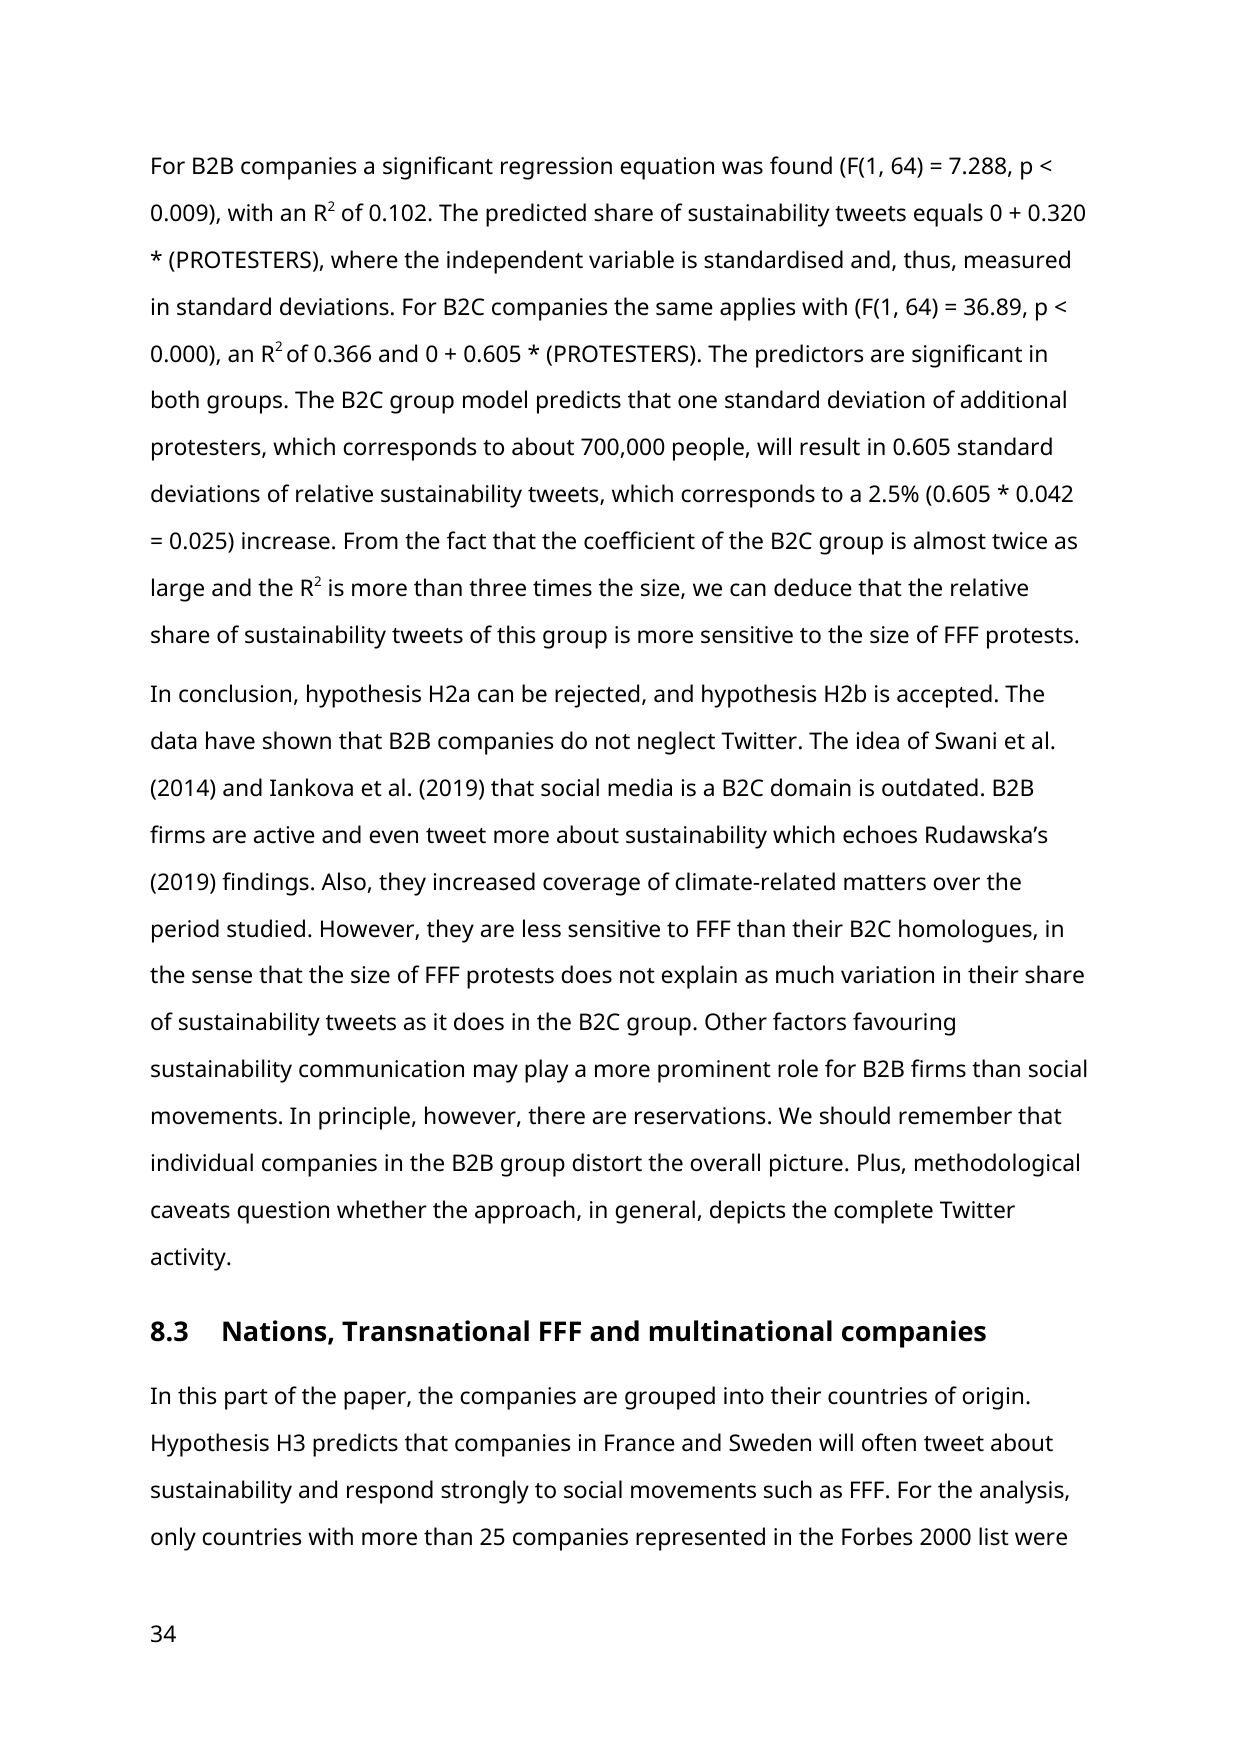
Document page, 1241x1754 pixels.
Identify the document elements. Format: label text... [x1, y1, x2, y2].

text For B2B companies a significant regression equation was found (F(1, 64) = 7.288, p < 0.009), with an R2 of 0.102. The predicted share of sustainability tweets equals 0 + 0.320 * (PROTESTERS), where the independent variable is standardised and, thus, measured in standard deviations. For B2C companies the same applies with (F(1, 64) = 36.89, p < 0.000), an R2 of 0.366 and 0 + 0.605 * (PROTESTERS). The predictors are significant in both groups. The B2C group model predicts that one standard deviation of additional protesters, which corresponds to about 700,000 people, will result in 0.605 standard deviations of relative sustainability tweets, which corresponds to a 2.5% (0.605 * 0.042 = 0.025) increase. From the fact that the coefficient of the B2C group is almost twice as large and the R2 is more than three times the size, we can deduce that the relative share of sustainability tweets of this group is more sensitive to the size of FFF protests. [150, 150, 1090, 650]
subtitle Nations, Transnational FFF and multinational companies [150, 1312, 1090, 1349]
text In conclusion, hypothesis H2a can be rejected, and hypothesis H2b is accepted. The data have shown that B2B companies do not neglect Twitter. The idea of Swani et al. (2014) and Iankova et al. (2019) that social media is a B2C domain is outdated. B2B firms are active and even tweet more about sustainability which echoes Rudawska’s (2019) findings. Also, they increased coverage of climate-related matters over the period studied. However, they are less sensitive to FFF than their B2C homologues, in the sense that the size of FFF protests does not explain as much variation in their share of sustainability tweets as it does in the B2C group. Other factors favouring sustainability communication may play a more prominent role for B2B firms than social movements. In principle, however, there are reservations. We should remember that individual companies in the B2B group distort the overall picture. Plus, methodological caveats question whether the approach, in general, depicts the complete Twitter activity. [150, 678, 1090, 1272]
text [150, 1380, 1090, 1552]
